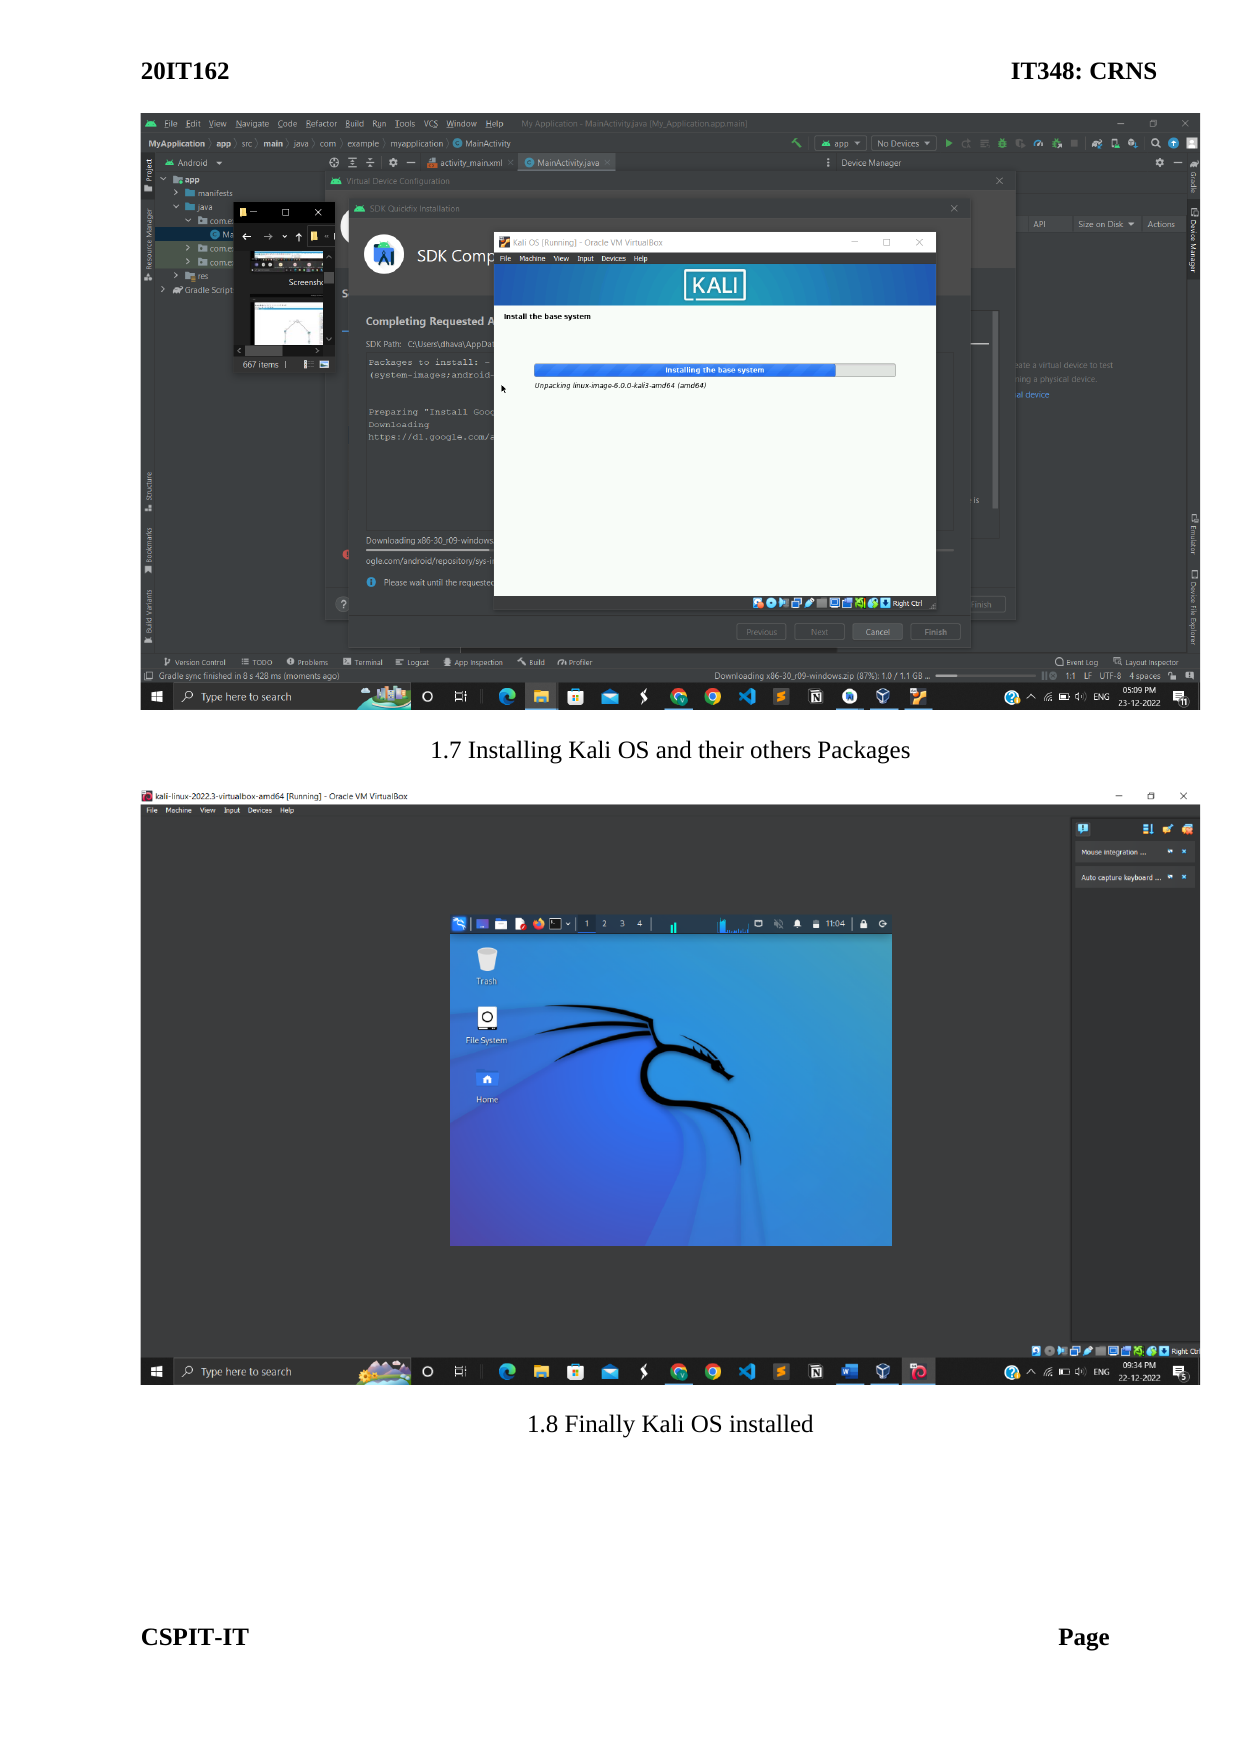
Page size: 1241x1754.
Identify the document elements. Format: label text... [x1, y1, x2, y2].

text 1.7 Installing Kali OS and their others Packages [141, 735, 1200, 763]
picture [140, 113, 1200, 710]
picture [140, 788, 1200, 1385]
text 1.8 Finally Kali OS installed [141, 1409, 1200, 1438]
